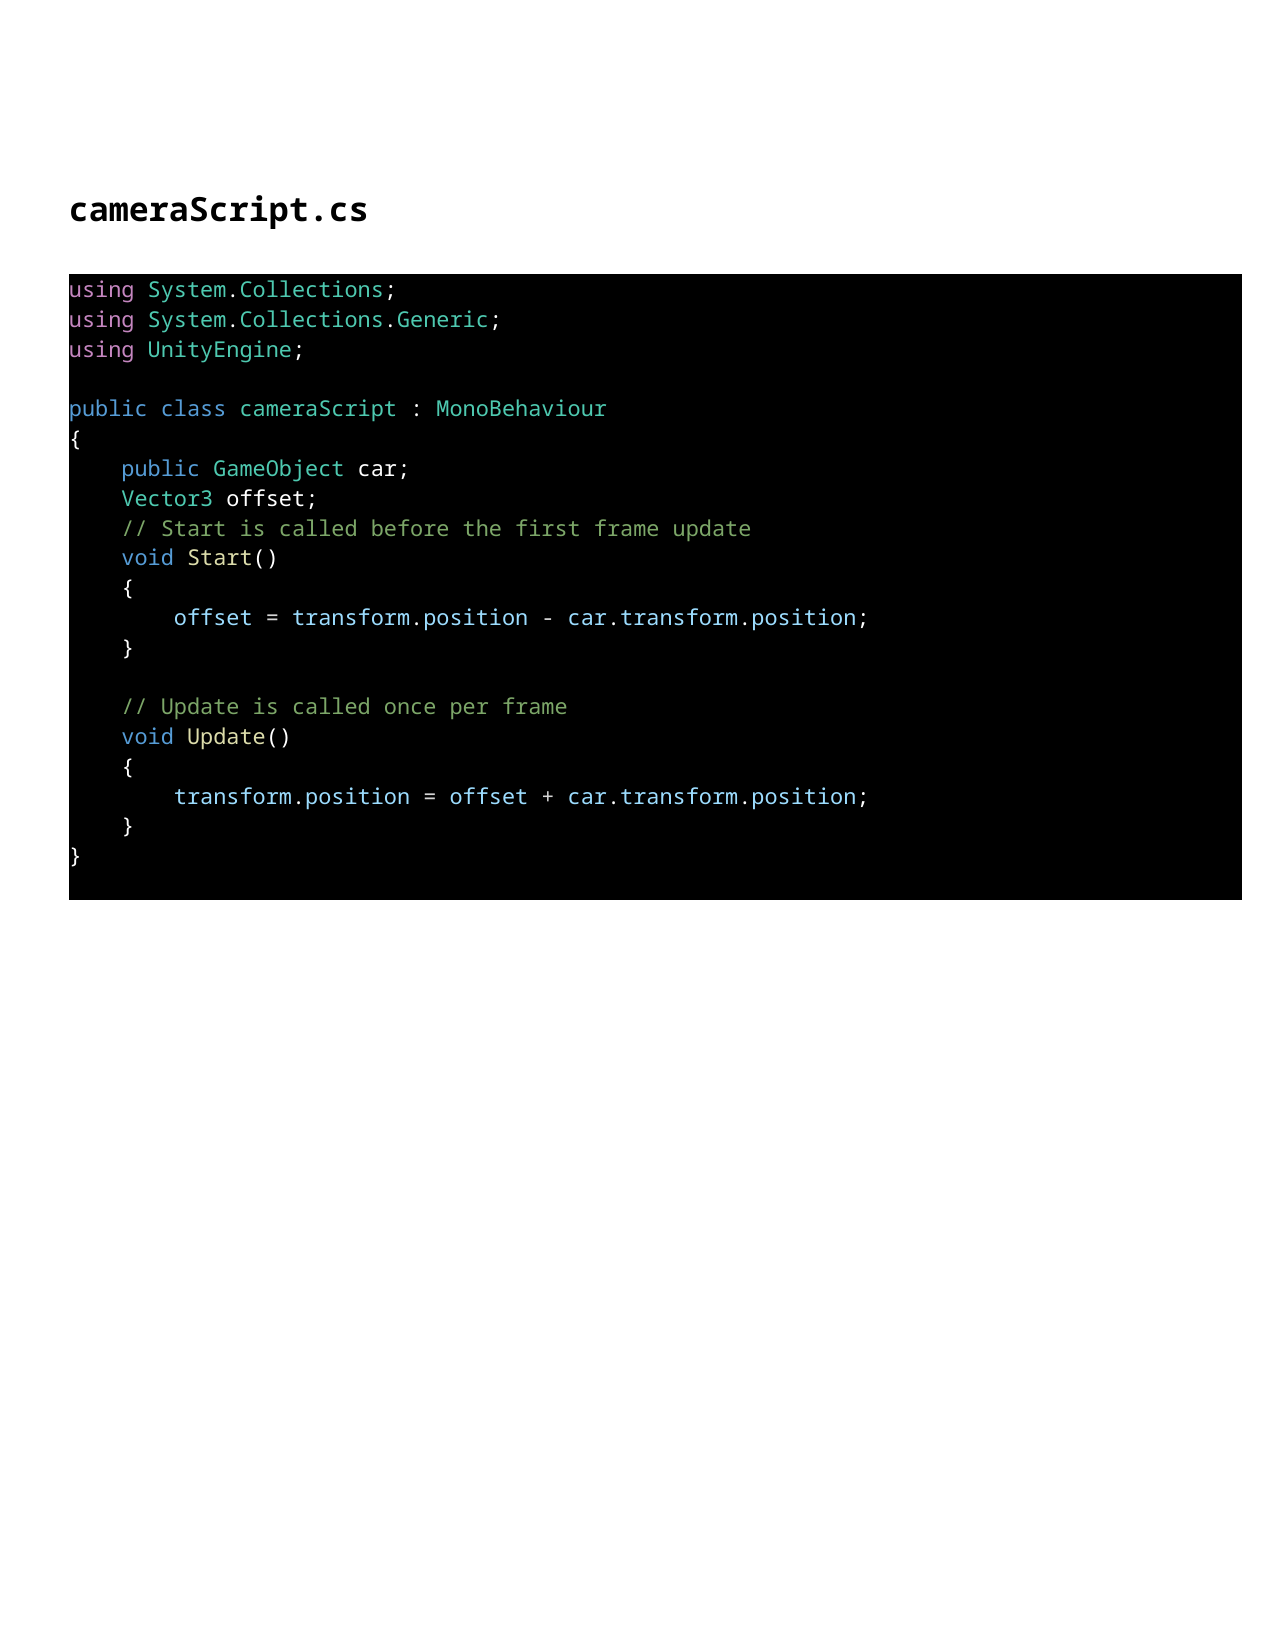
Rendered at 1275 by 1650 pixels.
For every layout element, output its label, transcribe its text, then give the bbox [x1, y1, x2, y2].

text public GameObject car; [69, 453, 1242, 483]
text } [69, 810, 1242, 840]
text cameraScript.cs [69, 186, 1242, 231]
text using System.Collections.Generic; [69, 304, 1242, 334]
text // Update is called once per frame [69, 691, 1242, 721]
text void Update() [69, 721, 1242, 751]
text // Start is called before the first frame update [69, 512, 1242, 542]
text { [69, 423, 1242, 453]
text offset = transform.position - car.transform.position; [69, 602, 1242, 632]
text using System.Collections; [69, 274, 1242, 304]
text using UnityEngine; [69, 334, 1242, 363]
text public class cameraScript : MonoBehaviour [69, 393, 1242, 423]
text Vector3 offset; [69, 483, 1242, 512]
text } [69, 632, 1242, 661]
text { [69, 572, 1242, 602]
text void Start() [69, 542, 1242, 572]
text { [69, 751, 1242, 781]
text transform.position = offset + car.transform.position; [69, 781, 1242, 810]
text } [69, 840, 1242, 870]
